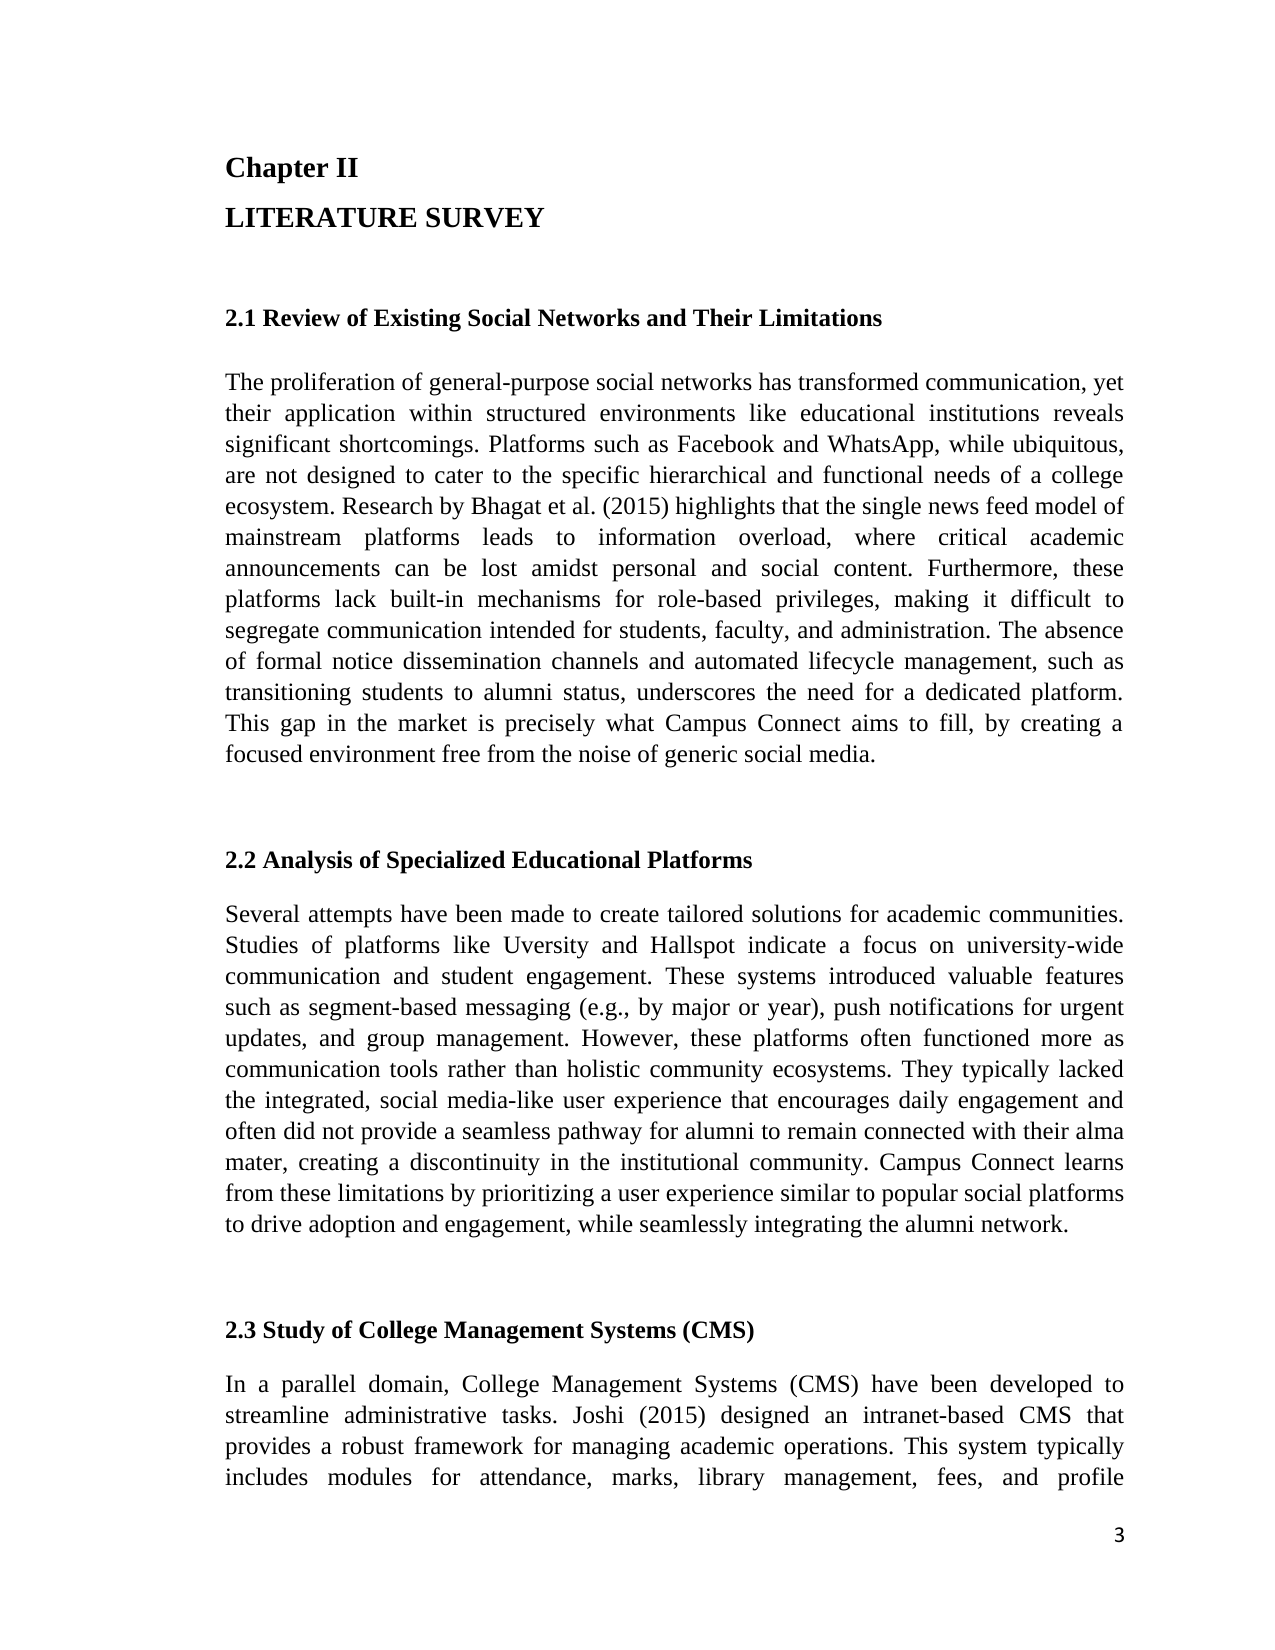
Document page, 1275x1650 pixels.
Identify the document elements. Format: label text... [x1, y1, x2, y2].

text 2.1 Review of Existing Social Networks and Their Limitations [225, 303, 1125, 332]
text The proliferation of general-purpose social networks has transformed communication, yet their application within structured environments like educational institutions reveals significant shortcomings. Platforms such as Facebook and WhatsApp, while ubiquitous, are not designed to cater to the specific hierarchical and functional needs of a college ecosystem. Research by Bhagat et al. (2015) highlights that the single news feed model of mainstream platforms leads to information overload, where critical academic announcements can be lost amidst personal and social content. Furthermore, these platforms lack built-in mechanisms for role-based privileges, making it difficult to segregate communication intended for students, faculty, and administration. The absence of formal notice dissemination channels and automated lifecycle management, such as transitioning students to alumni status, underscores the need for a dedicated platform. This gap in the market is precisely what Campus Connect aims to fill, by creating a focused environment free from the noise of generic social media. [225, 367, 1125, 768]
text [225, 1369, 1125, 1491]
text Several attempts have been made to create tailored solutions for academic communities. Studies of platforms like Uversity and Hallspot indicate a focus on university-wide communication and student engagement. These systems introduced valuable features such as segment-based messaging (e.g., by major or year), push notifications for urgent updates, and group management. However, these platforms often functioned more as communication tools rather than holistic community ecosystems. They typically lacked the integrated, social media-like user experience that encourages daily engagement and often did not provide a seamless pathway for alumni to remain connected with their alma mater, creating a discontinuity in the institutional community. Campus Connect learns from these limitations by prioritizing a user experience similar to popular social platforms to drive adoption and engagement, while seamlessly integrating the alumni network. [225, 899, 1125, 1238]
text 2.3 Study of College Management Systems (CMS) [225, 1315, 1125, 1344]
text Chapter II [225, 150, 1125, 183]
text 2.2 Analysis of Specialized Educational Platforms [225, 845, 1125, 874]
text LITERATURE SURVEY [225, 200, 1125, 236]
